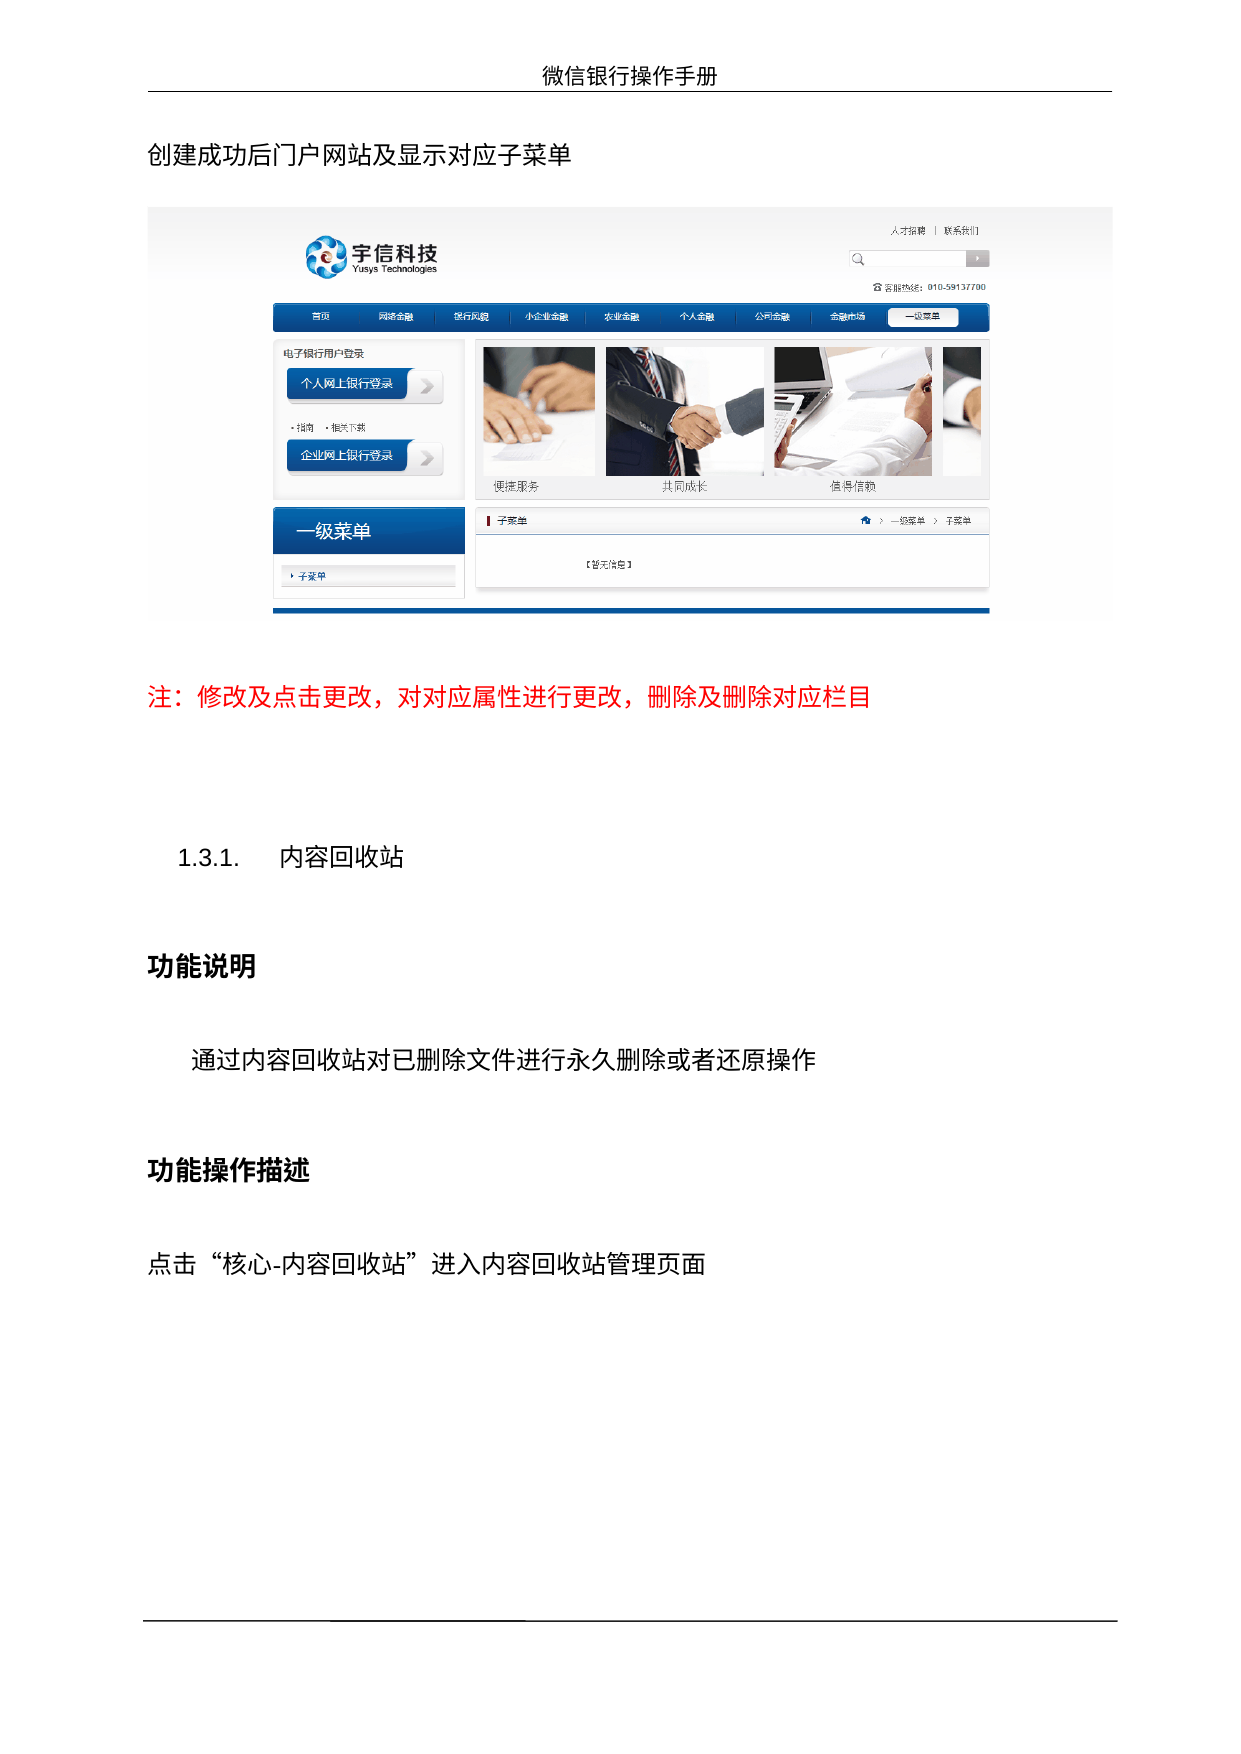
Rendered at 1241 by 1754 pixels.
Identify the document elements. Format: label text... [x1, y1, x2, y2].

text 通过内容回收站对已删除文件进行永久删除或者还原操作 [148, 1025, 1112, 1093]
picture [147, 206, 1113, 621]
text 点击“核心-内容回收站”进入内容回收站管理页面 [148, 1228, 1112, 1296]
text 注：修改及点击更改，对对应属性进行更改，删除及删除对应栏目 [148, 662, 1112, 730]
subtitle 内容回收站 [177, 821, 1112, 889]
subtitle 功能操作描述 [148, 1136, 1112, 1204]
text 创建成功后门户网站及显示对应子菜单 [148, 121, 1112, 189]
subtitle 功能说明 [148, 932, 1112, 1000]
